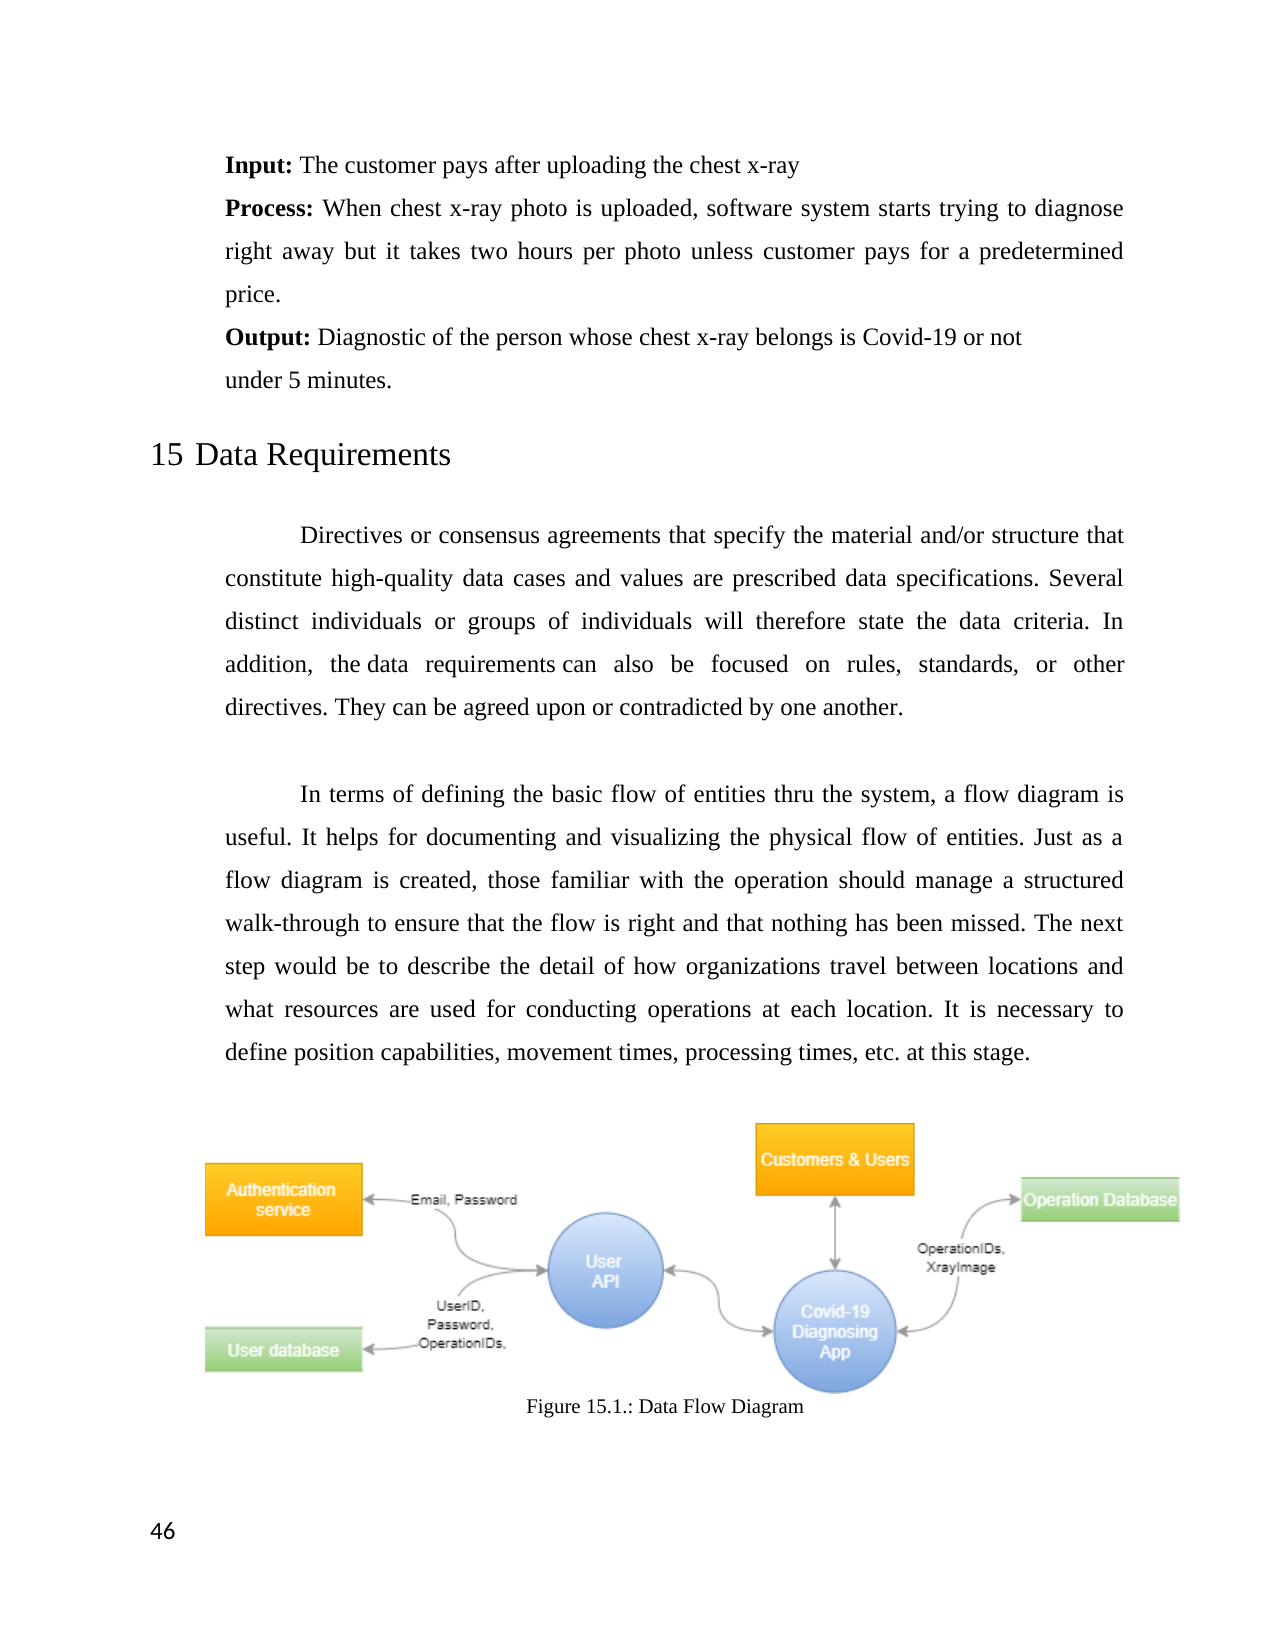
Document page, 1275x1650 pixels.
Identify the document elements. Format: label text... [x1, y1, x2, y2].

list Output: Diagnostic of the person whose chest x-ray belongs is Covid-19 or not [225, 322, 1125, 351]
list Process: When chest x-ray photo is uploaded, software system starts trying to diagnose right away but it takes two hours per photo unless customer pays for a predetermined price. [225, 193, 1125, 308]
list under 5 minutes. [225, 366, 1125, 394]
picture [205, 1123, 1180, 1394]
list Input: The customer pays after uploading the chest x-ray [225, 150, 1125, 179]
text Directives or consensus agreements that specify the material and/or structure that constitute high-quality data cases and values are prescribed data specifications. Several distinct individuals or groups of individuals will therefore state the data criteria. In addition, the data requirements can also be focused on rules, standards, or other directives. They can be agreed upon or contradicted by one another. [225, 520, 1125, 721]
subtitle Data Requirements [150, 434, 1125, 472]
text In terms of defining the basic flow of entities thru the system, a flow diagram is useful. It helps for documenting and visualizing the physical flow of entities. Just as a flow diagram is created, those familiar with the operation should manage a structured walk-through to ensure that the flow is right and that nothing has been missed. The next step would be to describe the detail of how organizations travel between locations and what resources are used for conducting operations at each location. It is necessary to define position capabilities, movement times, processing times, etc. at this stage. [225, 779, 1125, 1066]
text Figure 15.1.: Data Flow Diagram [205, 1394, 1125, 1418]
